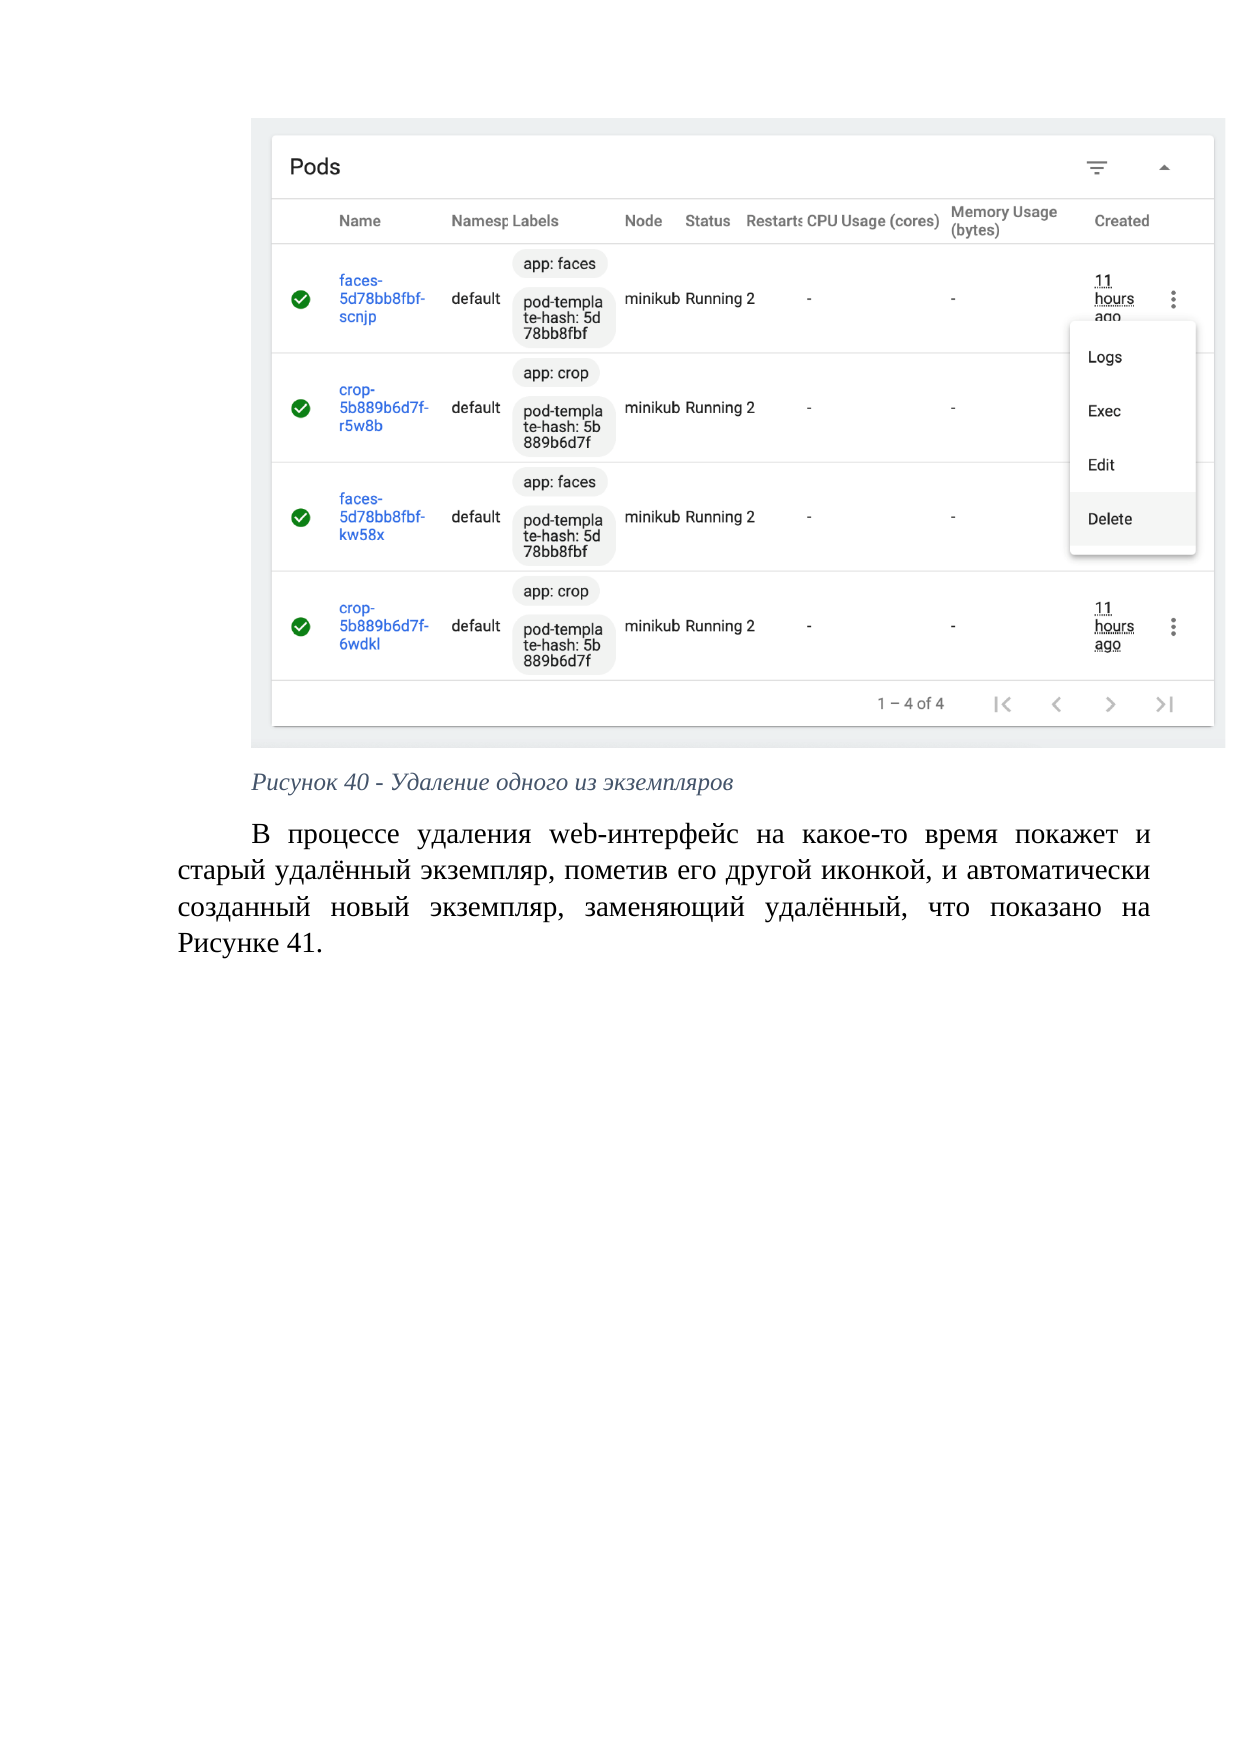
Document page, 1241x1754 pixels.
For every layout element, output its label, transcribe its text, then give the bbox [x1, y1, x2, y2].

text В процессе удаления web-интерфейс на какое-то время покажет и старый удалённый экземпляр, пометив его другой иконкой, и автоматически созданный новый экземпляр, заменяющий удалённый, что показано на Рисунке 41. [177, 816, 1152, 958]
picture [251, 118, 1226, 748]
